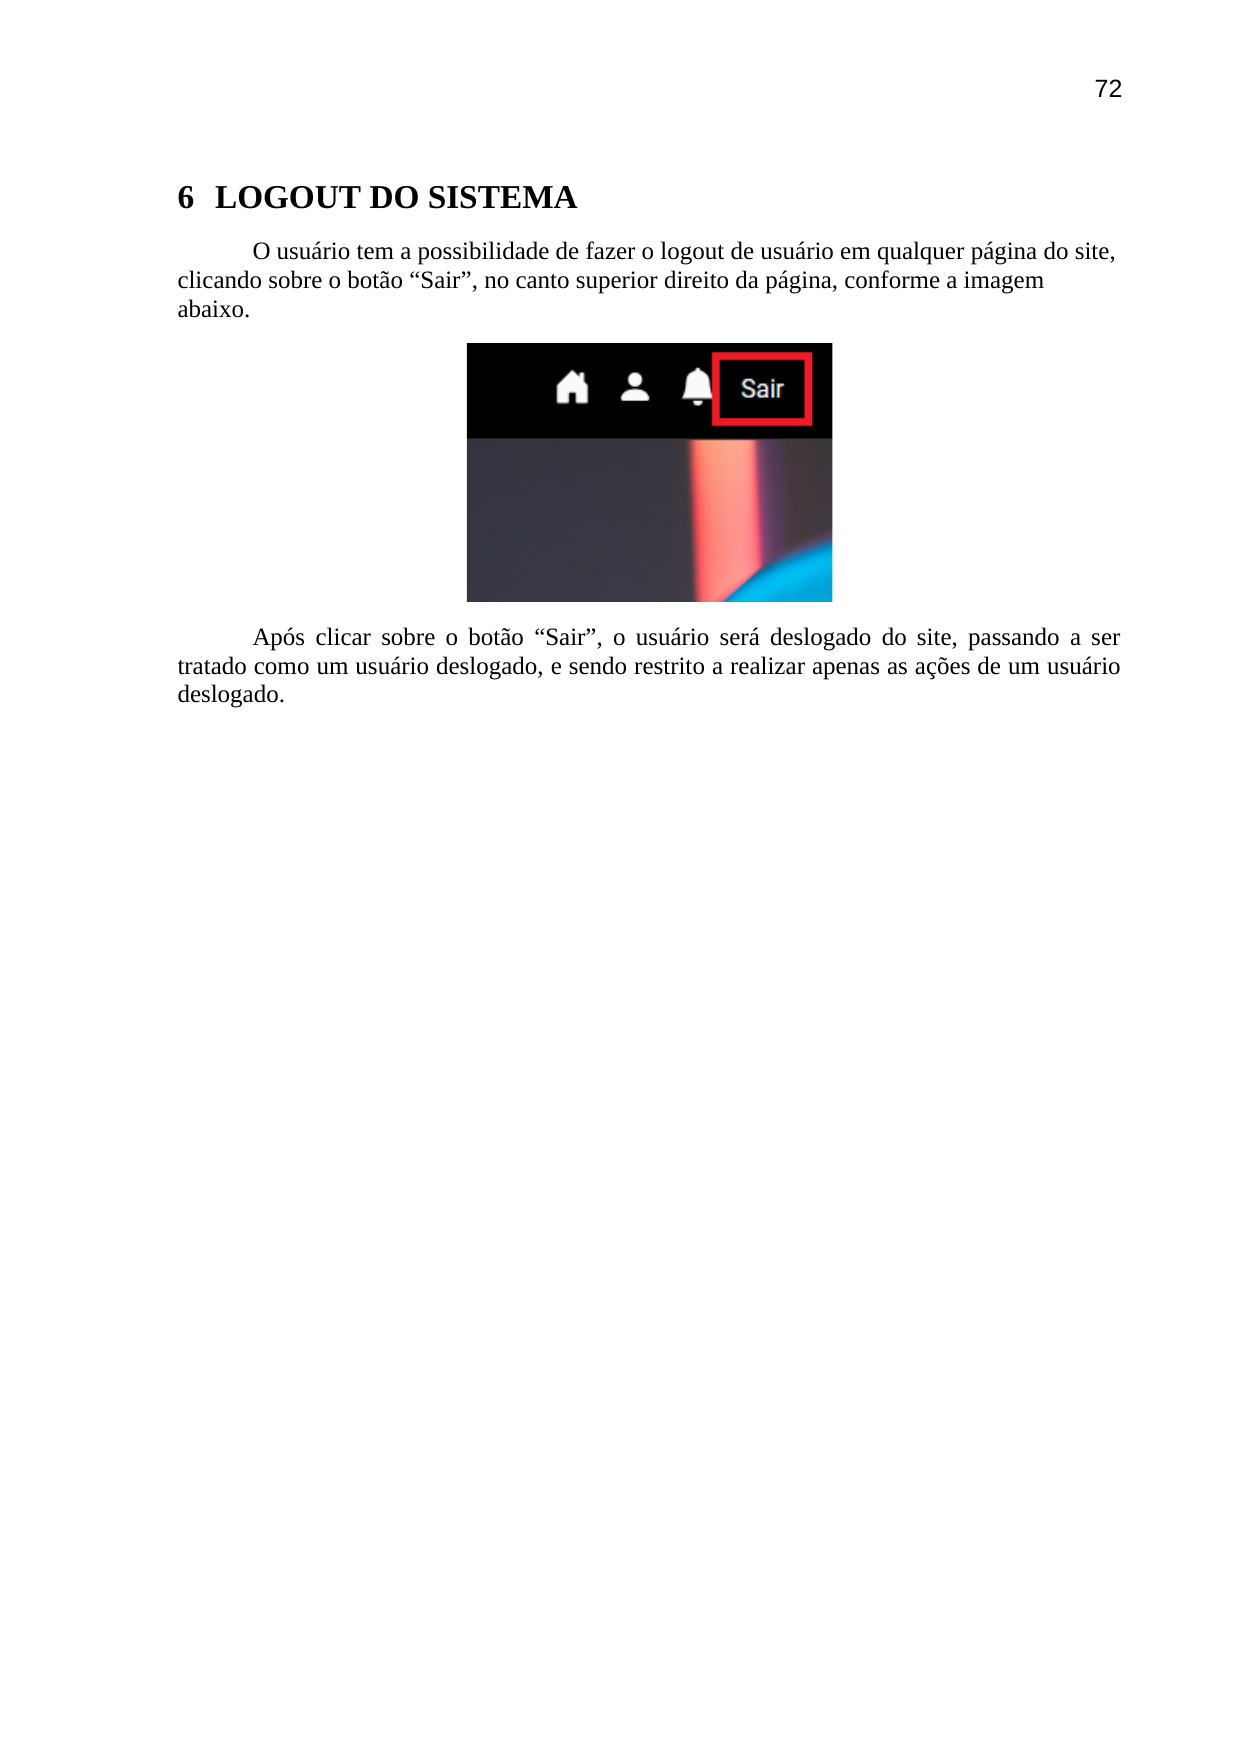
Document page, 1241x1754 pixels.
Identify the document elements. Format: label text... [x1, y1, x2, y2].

text O usuário tem a possibilidade de fazer o logout de usuário em qualquer página do site, clicando sobre o botão “Sair”, no canto superior direito da página, conforme a imagem abaixo. [177, 236, 1122, 323]
list LOGOUT DO SISTEMA [177, 177, 1122, 216]
text Após clicar sobre o botão “Sair”, o usuário será deslogado do site, passando a ser tratado como um usuário deslogado, e sendo restrito a realizar apenas as ações de um usuário deslogado. [177, 622, 1122, 708]
picture [466, 343, 833, 602]
